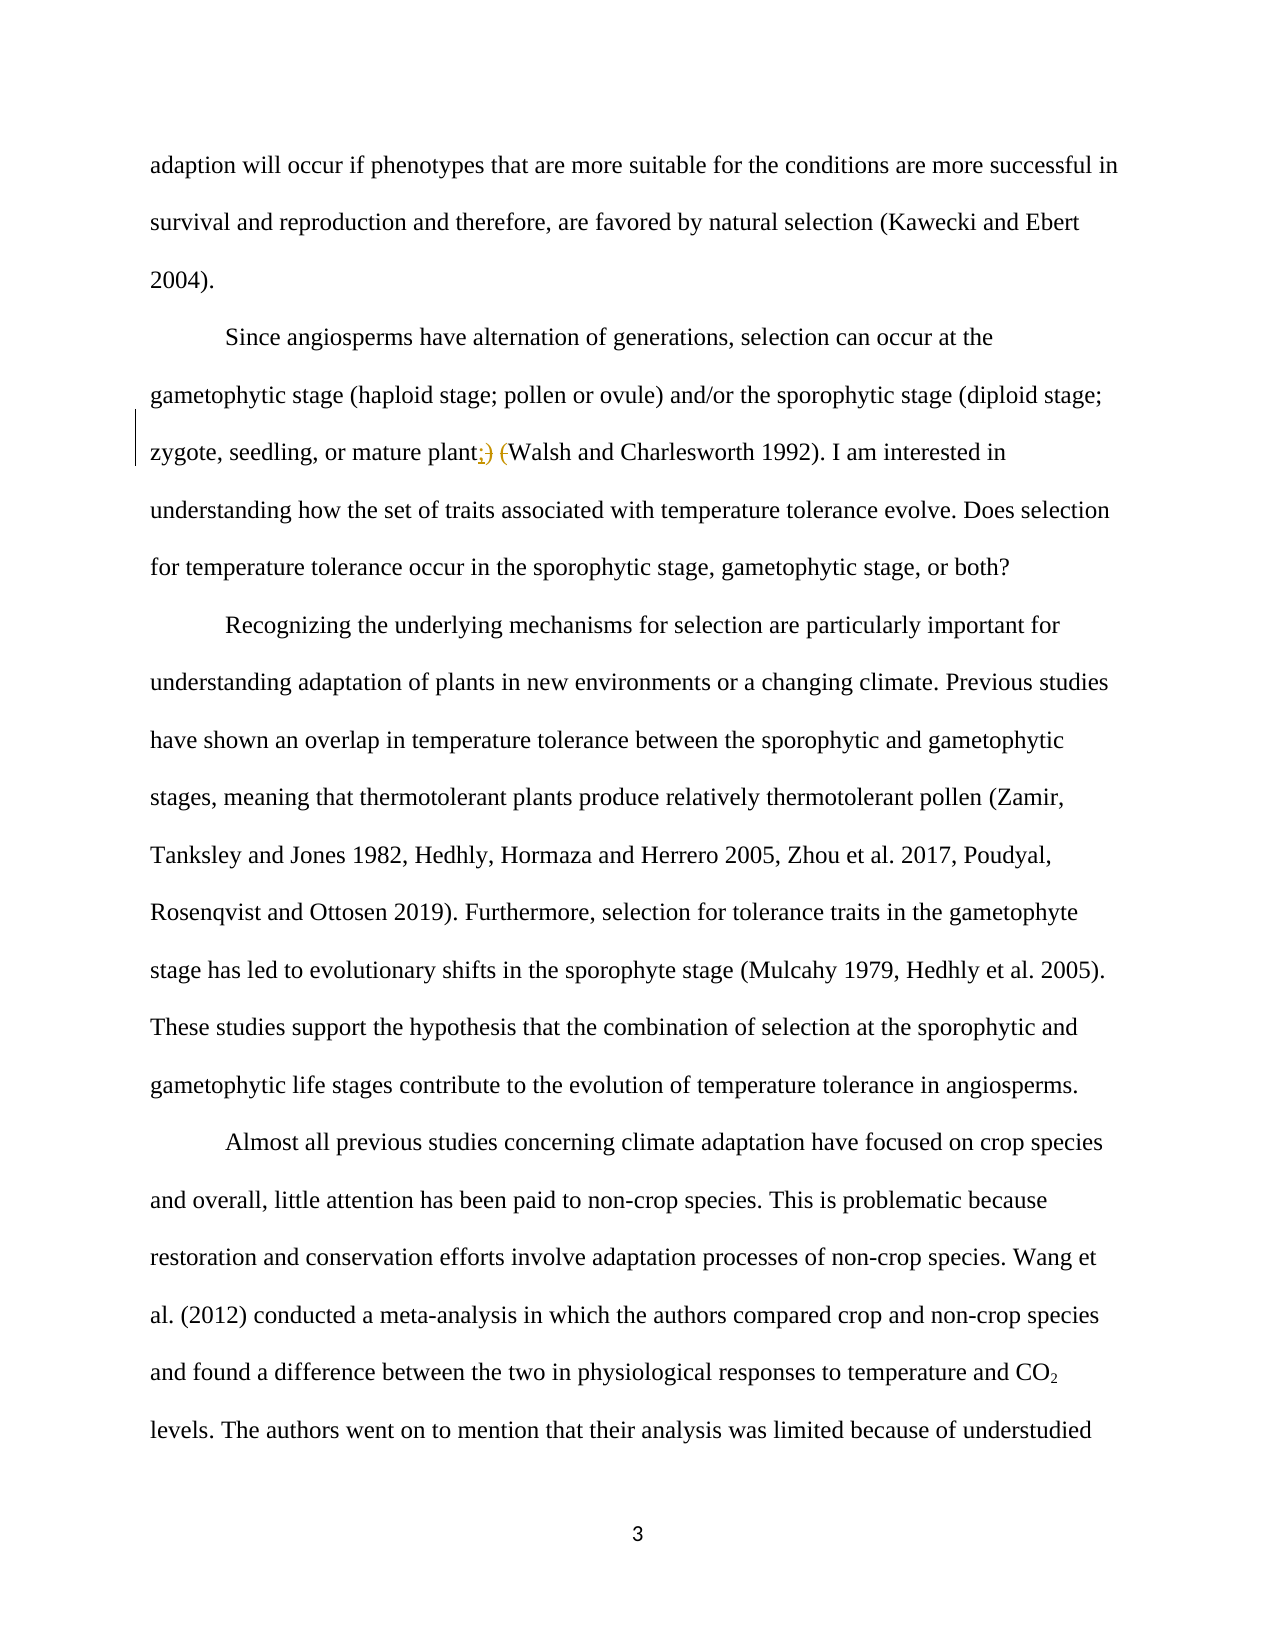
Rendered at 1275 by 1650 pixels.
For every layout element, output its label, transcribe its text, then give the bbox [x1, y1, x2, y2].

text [150, 1127, 1125, 1444]
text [150, 150, 1125, 294]
text Since angiosperms have alternation of generations, selection can occur at the gametophytic stage (haploid stage; pollen or ovule) and/or the sporophytic stage (diploid stage; zygote, seedling, or mature plant Walsh and Charlesworth 1992). I am interested in understanding how the set of traits associated with temperature tolerance evolve. Does selection for temperature tolerance occur in the sporophytic stage, gametophytic stage, or both? [150, 322, 1125, 581]
text Recognizing the underlying mechanisms for selection are particularly important for understanding adaptation of plants in new environments or a changing climate. Previous studies have shown an overlap in temperature tolerance between the sporophytic and gametophytic stages, meaning that thermotolerant plants produce relatively thermotolerant pollen (Zamir, Tanksley and Jones 1982, Hedhly, Hormaza and Herrero 2005, Zhou et al. 2017, Poudyal, Rosenqvist and Ottosen 2019). Furthermore, selection for tolerance traits in the gametophyte stage has led to evolutionary shifts in the sporophyte stage (Mulcahy 1979, Hedhly et al. 2005). These studies support the hypothesis that the combination of selection at the sporophytic and gametophytic life stages contribute to the evolution of temperature tolerance in angiosperms. [150, 610, 1125, 1099]
